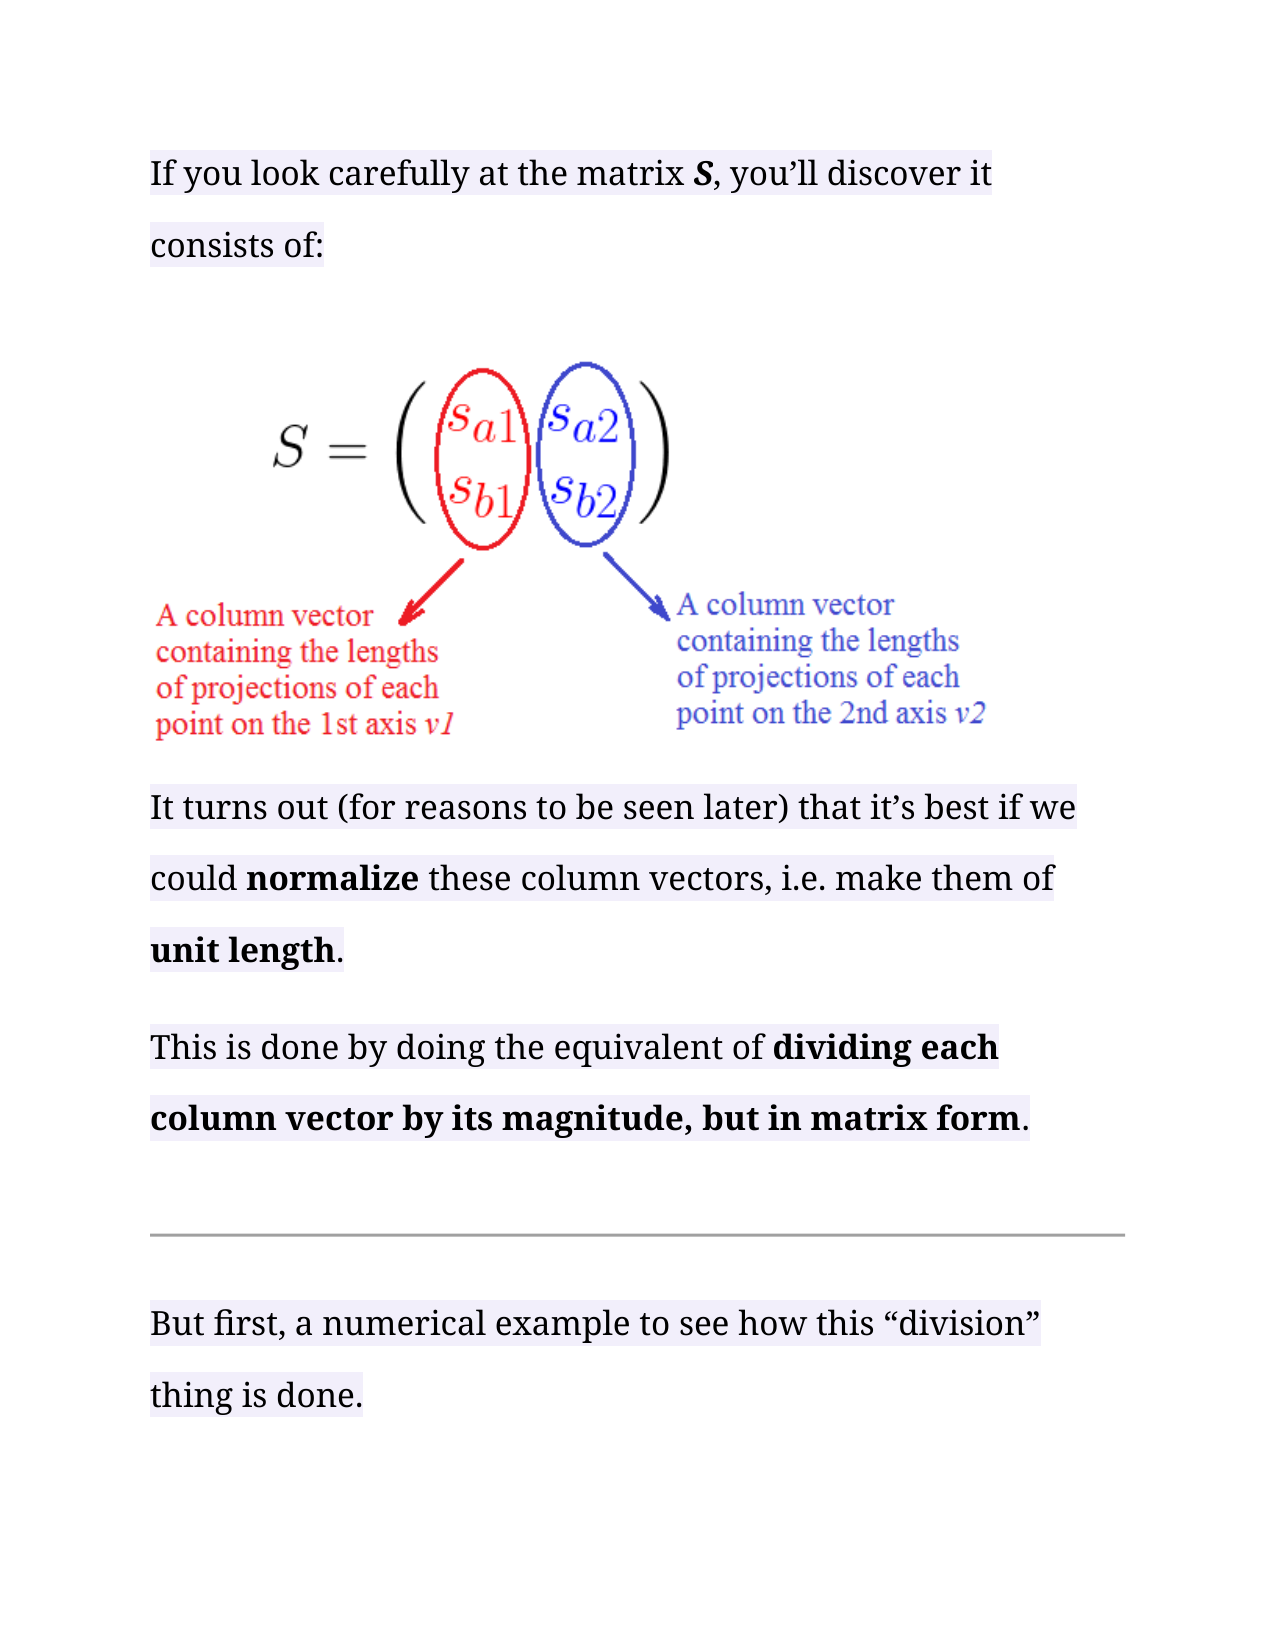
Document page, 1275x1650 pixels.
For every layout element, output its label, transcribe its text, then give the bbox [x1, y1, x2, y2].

text This is done by doing the equivalent of dividing each column vector by its magnitude, but in matrix form. [150, 1023, 1125, 1141]
text If you look carefully at the matrix S, you’ll discover it consists of: [150, 150, 1125, 267]
text It turns out (for reasons to be seen later) that it’s best if we could normalize these column vectors, i.e. make them of unit length. [150, 783, 1125, 972]
picture [150, 360, 988, 744]
text But first, a numerical example to see how this “division” thing is done. [150, 1300, 1125, 1417]
